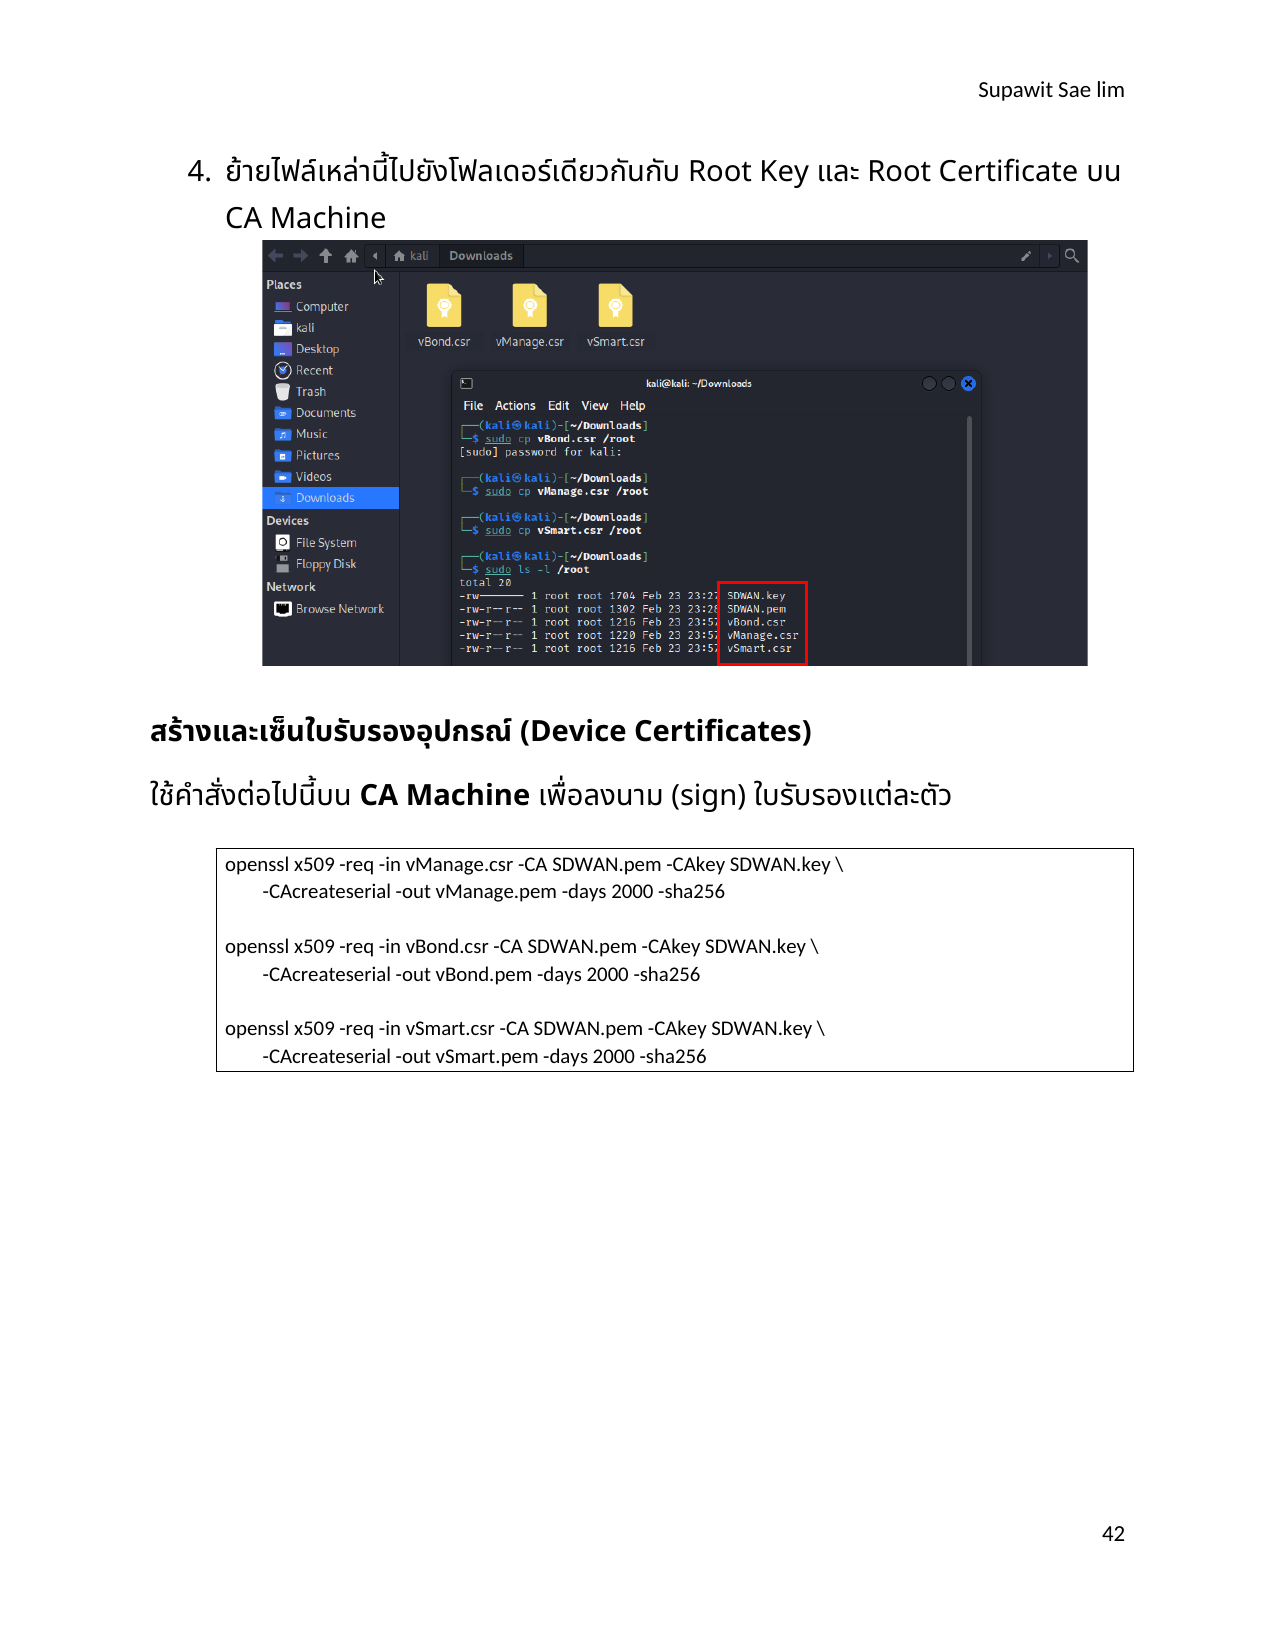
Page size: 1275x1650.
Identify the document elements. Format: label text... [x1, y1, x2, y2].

text ใช้คำสั่งต่อไปนี้บน CA Machine เพื่อลงนาม (sign) ใบรับรองแต่ละตัว [150, 775, 1125, 819]
text -CAcreateserial -out vSmart.pem -days 2000 -sha256 [217, 1040, 1133, 1071]
text -CAcreateserial -out vManage.pem -days 2000 -sha256 [217, 876, 1133, 904]
picture [720, 584, 805, 663]
list ย้ายไฟล์เหล่านี้ไปยังโฟลเดอร์เดียวกันกับ Root Key และ Root Certificate บน CA Machine [187, 150, 1125, 237]
text openssl x509 -req -in vManage.csr -CA SDWAN.pem -CAkey SDWAN.key \ [217, 849, 1133, 876]
text สร้างและเซ็นใบรับรองอุปกรณ์ (Device Certificates) [150, 710, 1125, 754]
picture [262, 240, 1088, 666]
text -CAcreateserial -out vBond.pem -days 2000 -sha256 [217, 958, 1133, 986]
text openssl x509 -req -in vBond.csr -CA SDWAN.pem -CAkey SDWAN.key \ [217, 930, 1133, 958]
text openssl x509 -req -in vSmart.csr -CA SDWAN.pem -CAkey SDWAN.key \ [217, 1012, 1133, 1040]
